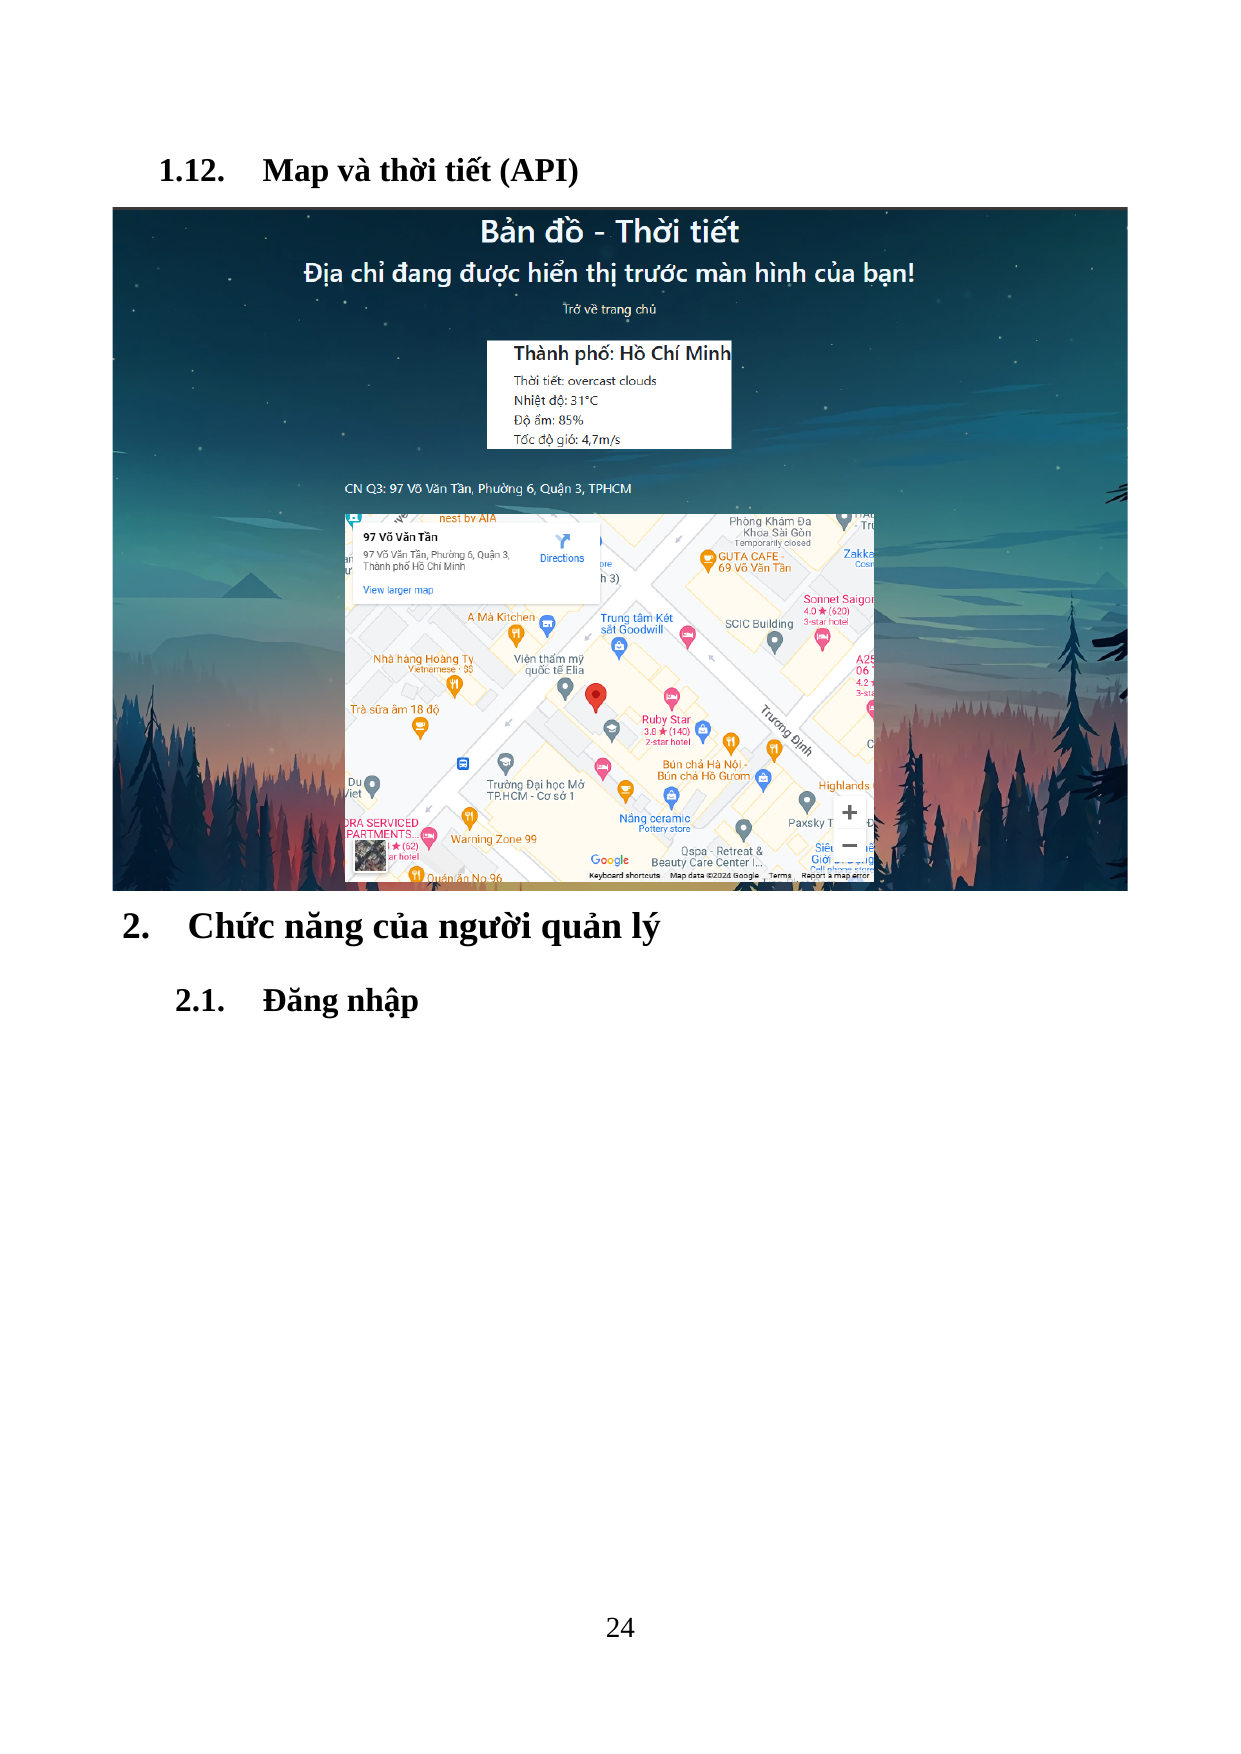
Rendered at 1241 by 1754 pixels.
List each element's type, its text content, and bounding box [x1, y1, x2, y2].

subtitle Đăng nhập [225, 981, 1128, 1019]
subtitle Map và thời tiết (API) [225, 150, 1128, 188]
picture [112, 207, 1128, 891]
subtitle Chức năng của người quản lý [150, 903, 1128, 946]
